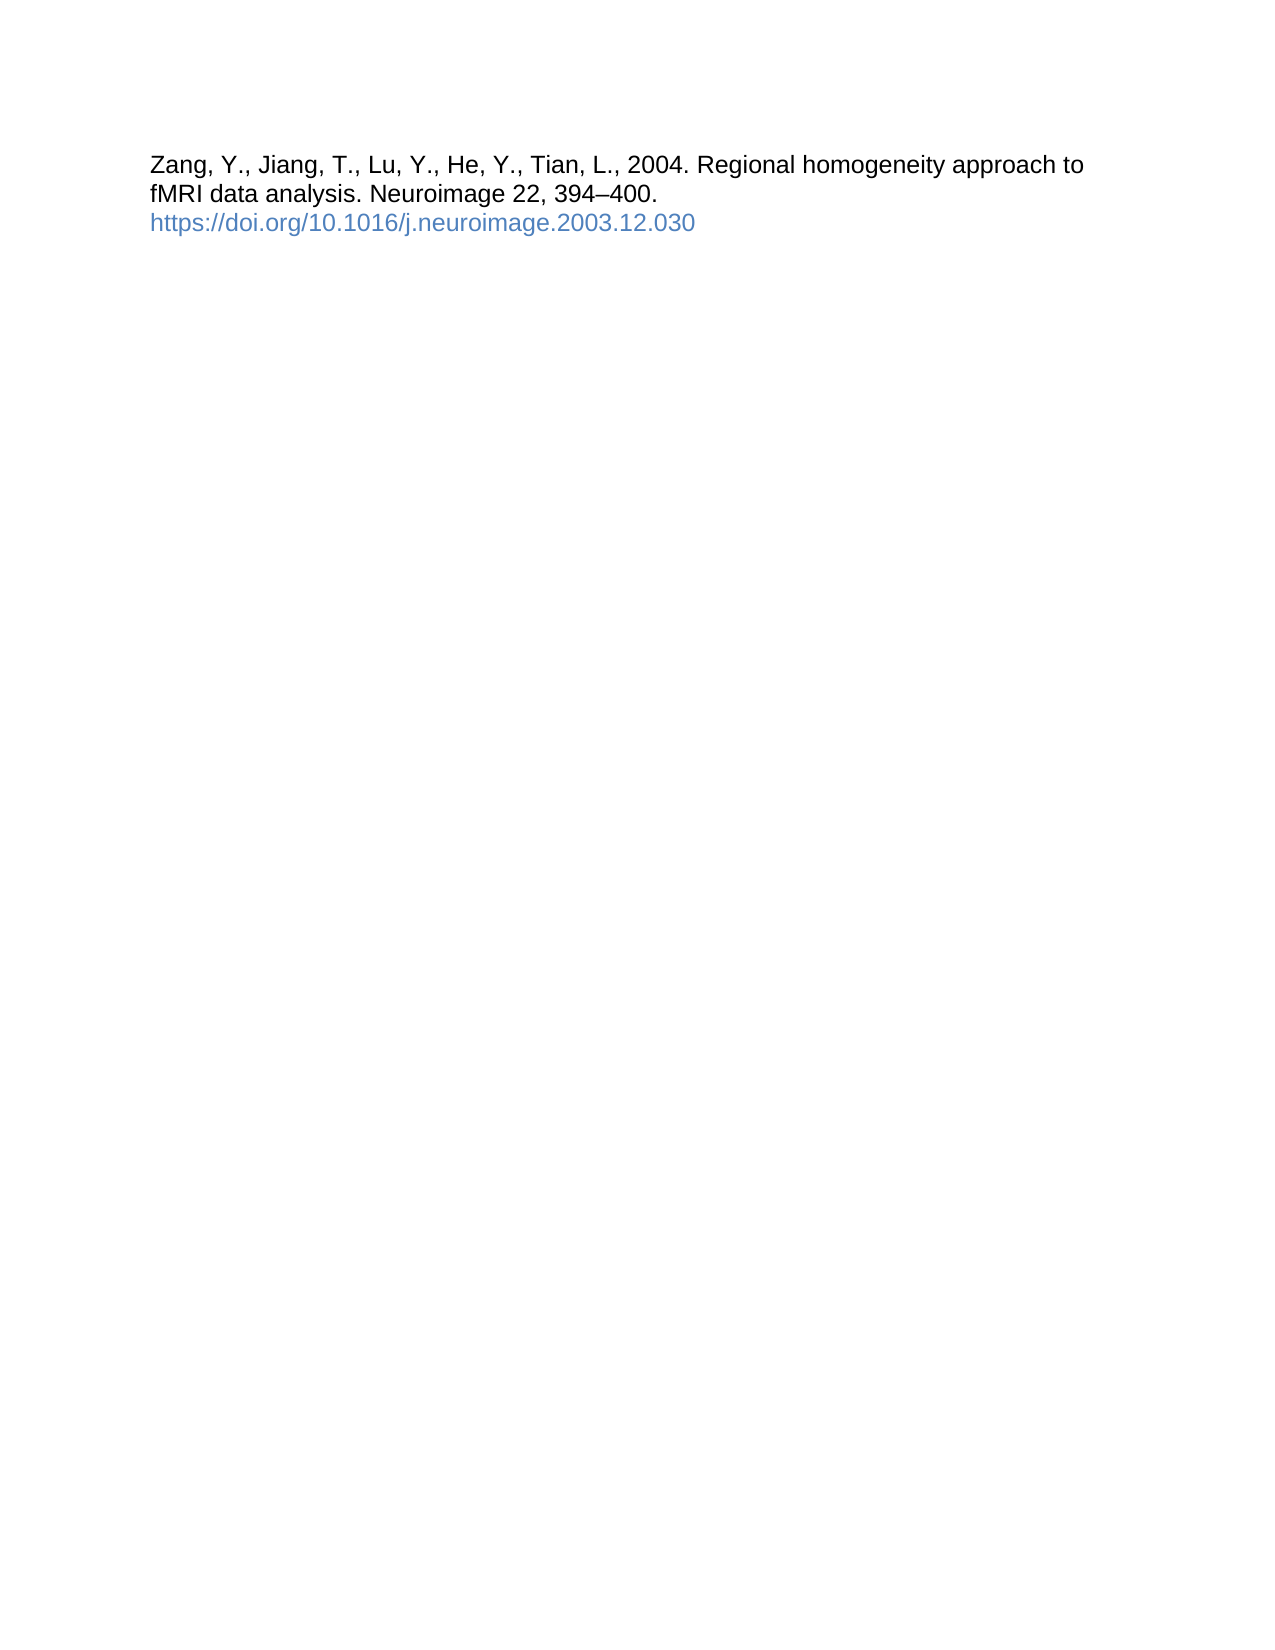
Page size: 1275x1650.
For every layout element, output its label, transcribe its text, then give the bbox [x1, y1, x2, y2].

text Zang, Y., Jiang, T., Lu, Y., He, Y., Tian, L., 2004. Regional homogeneity approach to fMRI data analysis. Neuroimage 22, 394–400. https://doi.org/10.1016/j.neuroimage.2003.12.030 [150, 150, 1125, 236]
